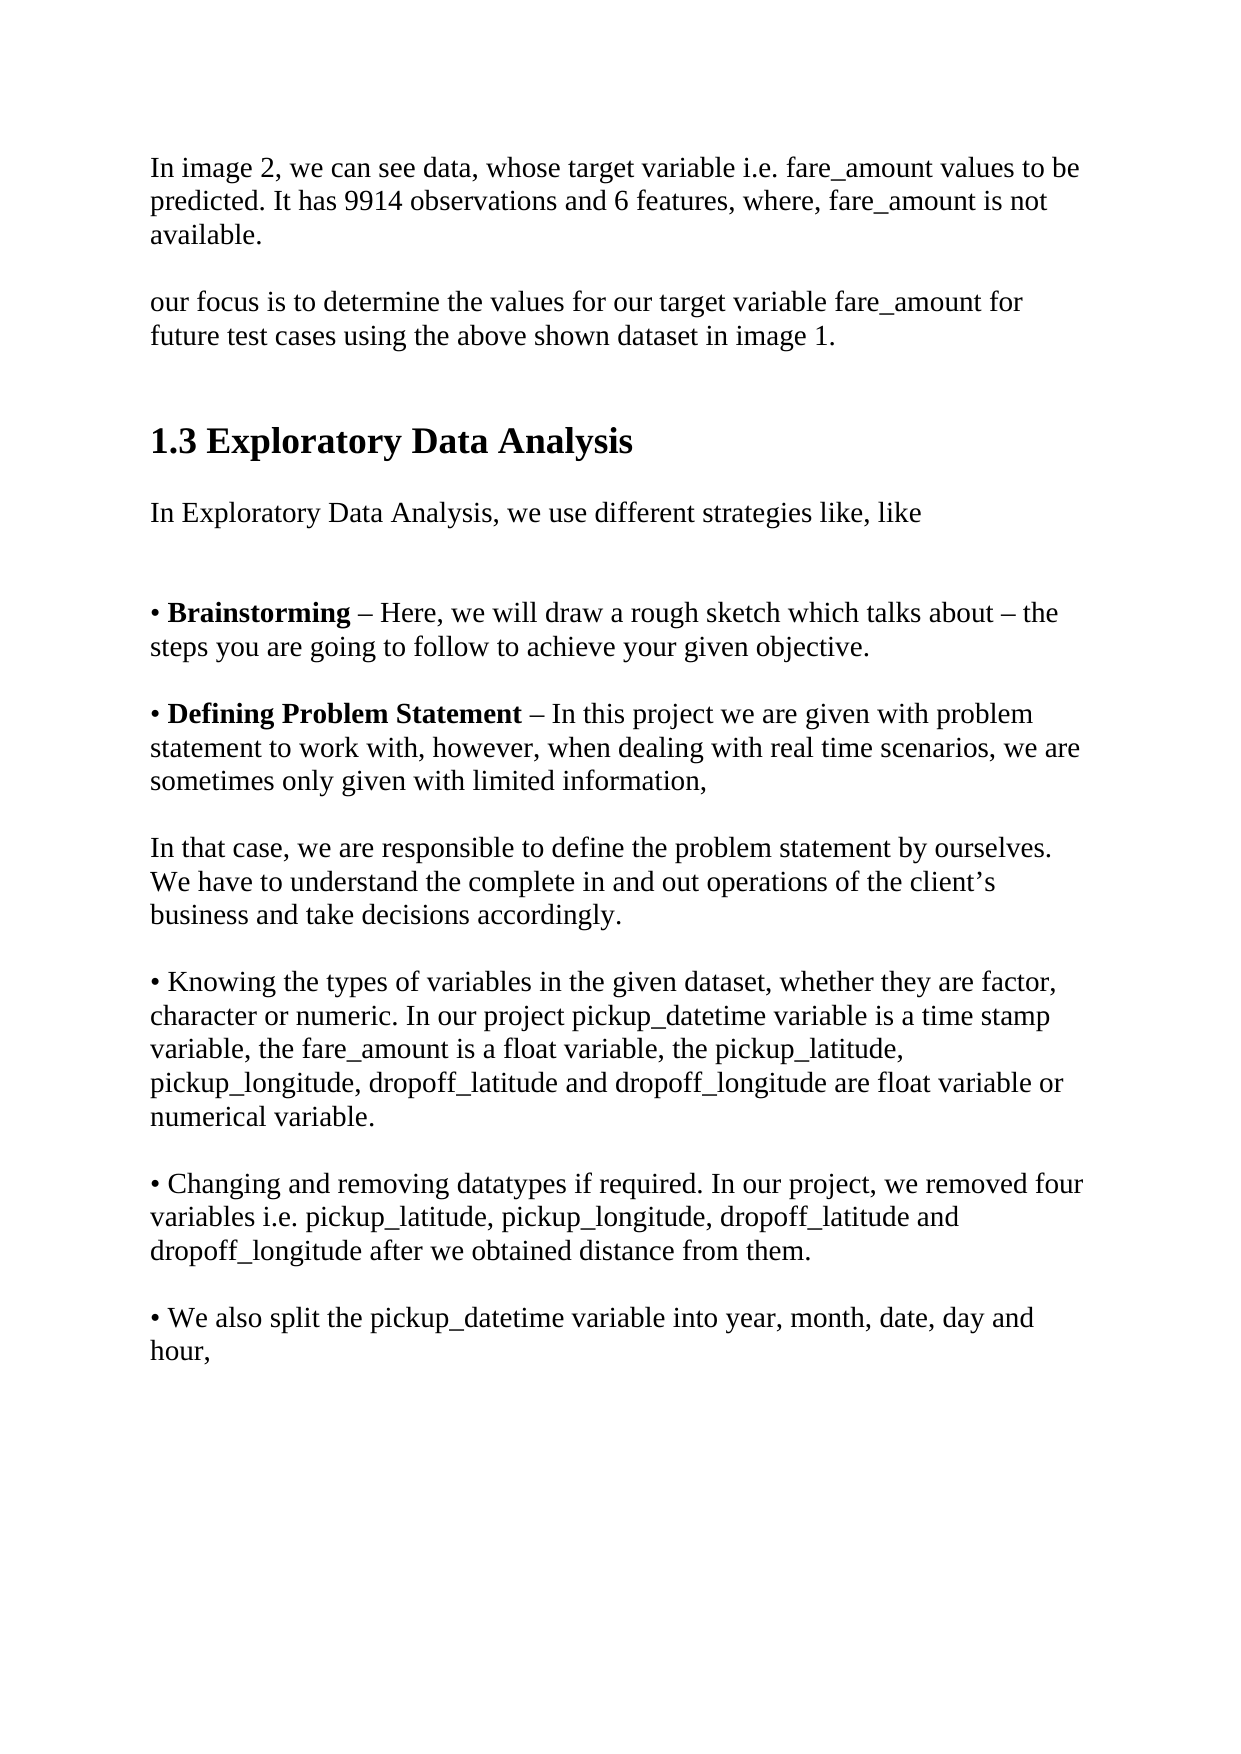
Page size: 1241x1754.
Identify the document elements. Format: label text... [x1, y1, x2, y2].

text • Changing and removing datatypes if required. In our project, we removed four variables i.e. pickup_latitude, pickup_longitude, dropoff_latitude and dropoff_longitude after we obtained distance from them. [150, 1166, 1090, 1266]
text • Knowing the types of variables in the given dataset, whether they are factor, character or numeric. In our project pickup_datetime variable is a time stamp variable, the fare_amount is a float variable, the pickup_latitude, pickup_longitude, dropoff_latitude and dropoff_longitude are float variable or numerical variable. [150, 964, 1090, 1132]
text In that case, we are responsible to define the problem statement by ourselves. We have to understand the complete in and out operations of the client’s business and take decisions accordingly. [150, 830, 1090, 931]
text our focus is to determine the values for our target variable fare_amount for future test cases using the above shown dataset in image 1. [150, 284, 1090, 351]
text • Defining Problem Statement – In this project we are given with problem statement to work with, however, when dealing with real time scenarios, we are sometimes only given with limited information, [150, 696, 1090, 797]
text In Exploratory Data Analysis, we use different strategies like, like [150, 495, 1090, 528]
text • We also split the pickup_datetime variable into year, month, date, day and hour, [150, 1300, 1090, 1367]
text 1.3 Exploratory Data Analysis [150, 418, 1090, 461]
text In image 2, we can see data, whose target variable i.e. fare_amount values to be predicted. It has 9914 observations and 6 features, where, fare_amount is not available. [150, 150, 1090, 251]
text • Brainstorming – Here, we will draw a rough sketch which talks about – the steps you are going to follow to achieve your given objective. [150, 596, 1090, 663]
